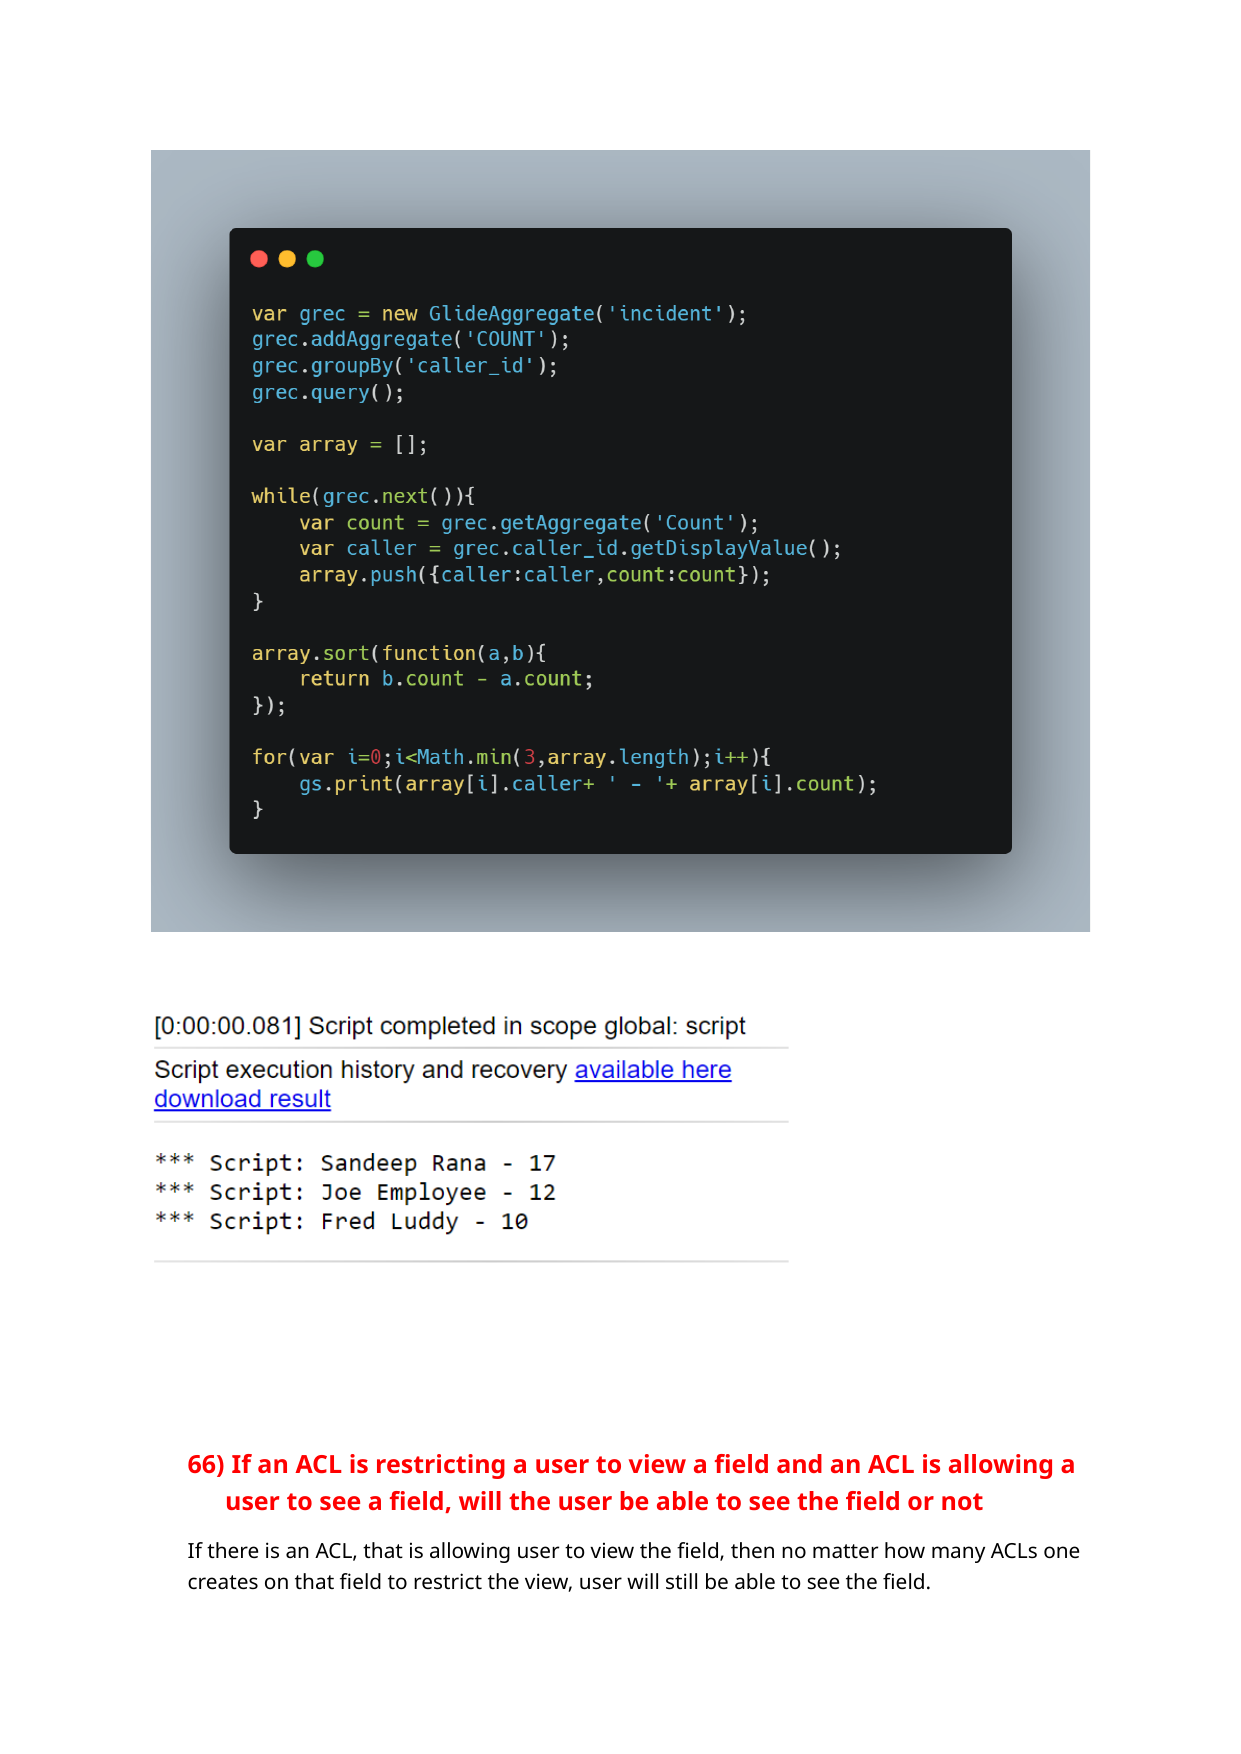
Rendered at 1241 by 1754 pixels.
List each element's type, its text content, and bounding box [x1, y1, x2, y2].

text If there is an ACL, that is allowing user to view the field, then no matter how many ACLs one creates on that field to restrict the view, user will still be able to see the field. [187, 1537, 1090, 1596]
list If an ACL is restricting a user to view a field and an ACL is allowing a user to see a field, will the user be able to see the field or not [187, 1446, 1090, 1517]
picture [150, 150, 1091, 932]
picture [150, 1004, 789, 1374]
